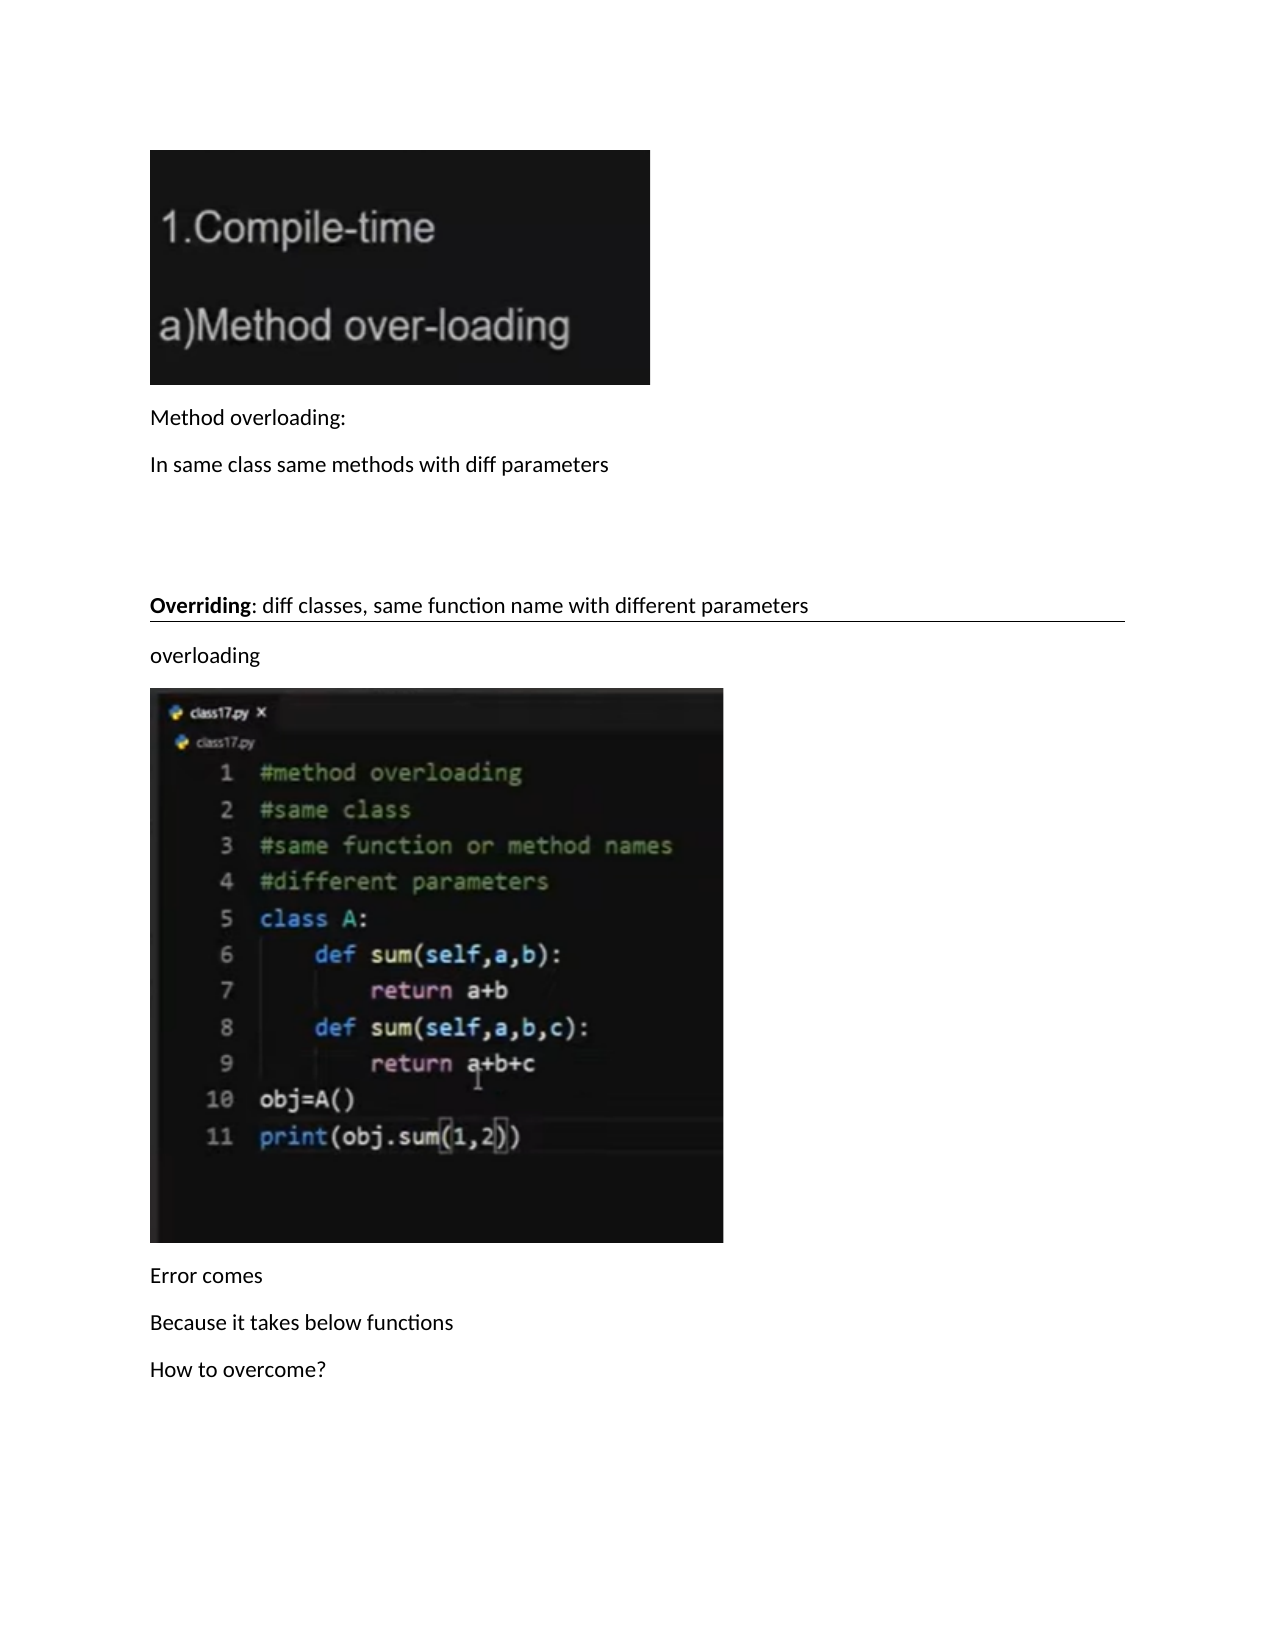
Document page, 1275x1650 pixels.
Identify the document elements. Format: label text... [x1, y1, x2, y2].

picture [150, 150, 650, 385]
picture [150, 688, 724, 1243]
text Error comes [150, 1262, 1125, 1290]
text In same class same methods with diff parameters [150, 450, 1125, 478]
text overloading [150, 641, 1125, 669]
text How to overcome? [150, 1355, 1125, 1383]
text Method overloading: [150, 403, 1125, 431]
text Overriding: diff classes, same function name with different parameters [150, 591, 1125, 621]
text Because it takes below functions [150, 1308, 1125, 1337]
